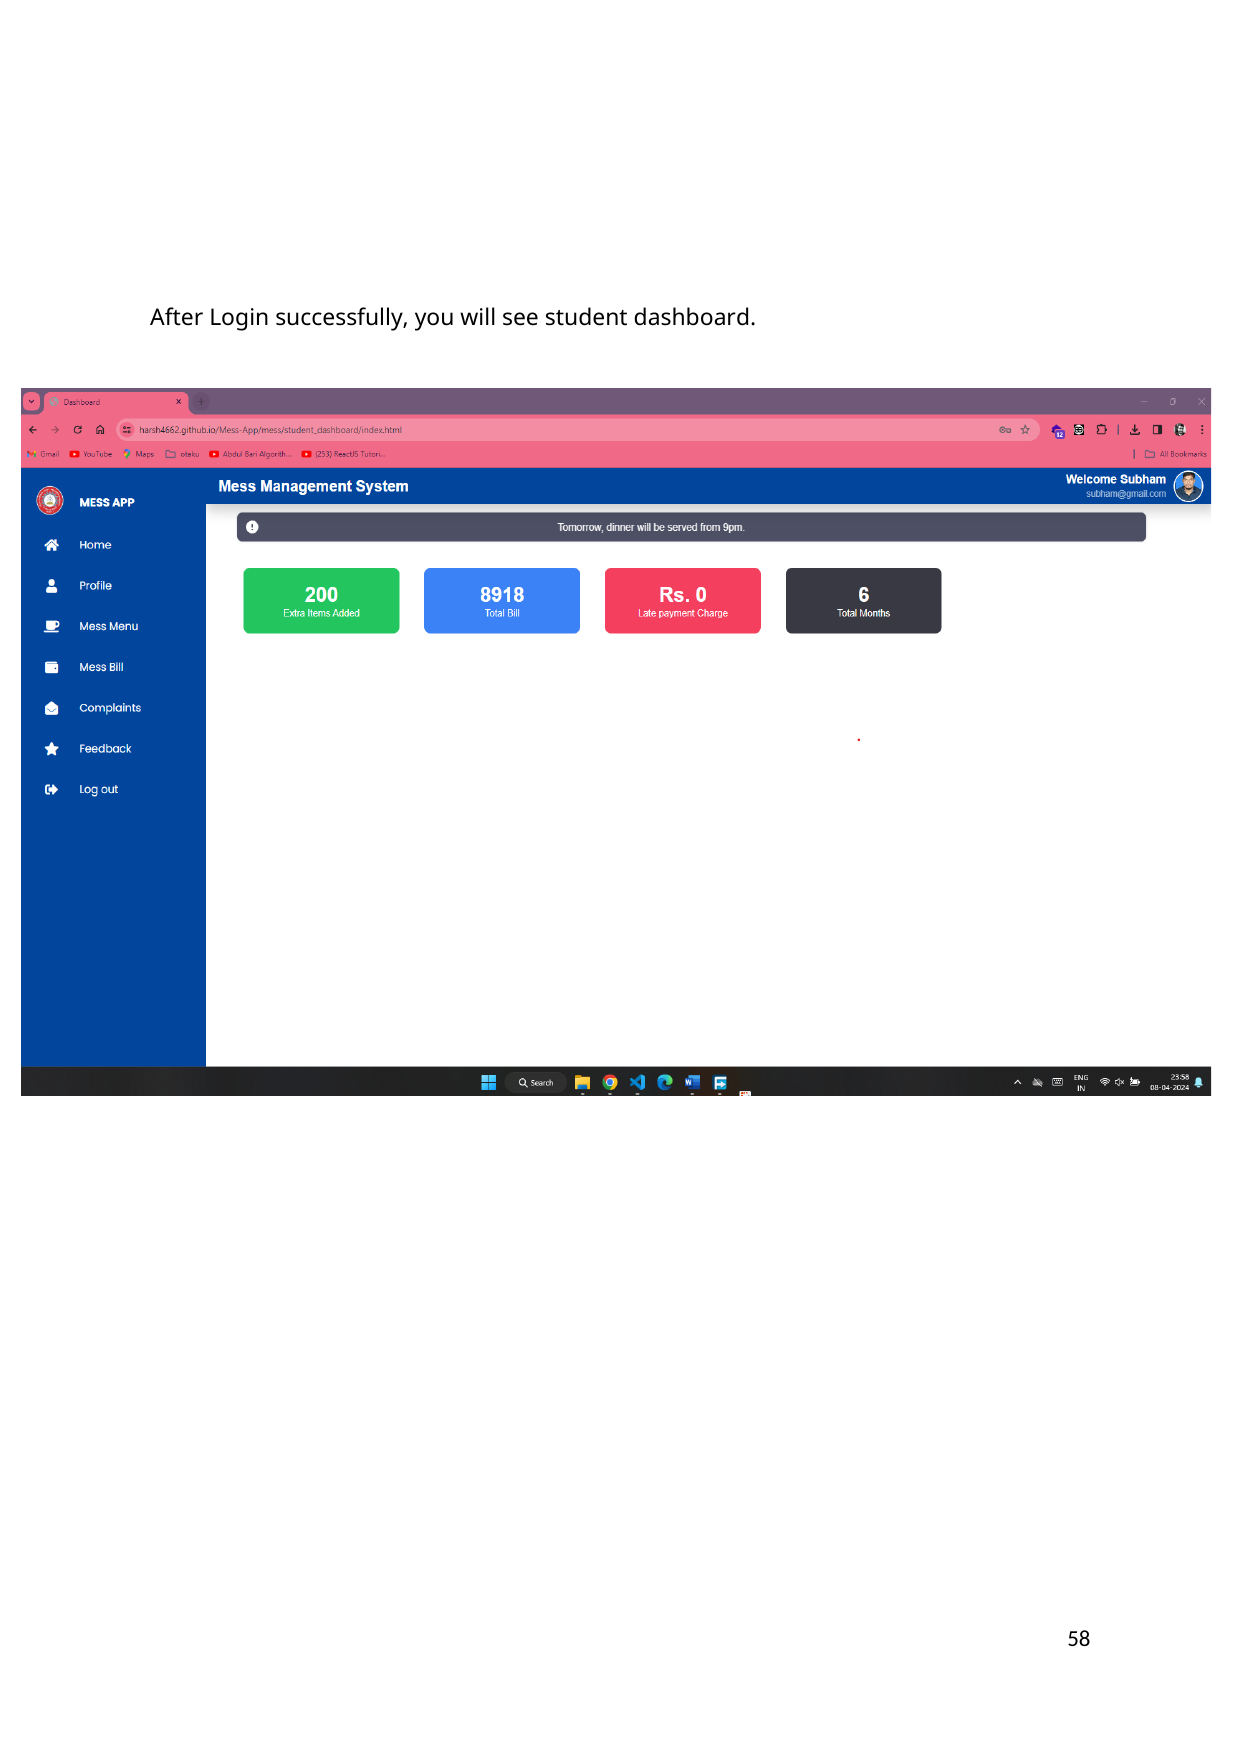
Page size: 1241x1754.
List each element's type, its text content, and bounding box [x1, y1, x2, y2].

text After Login successfully, you will see student dashboard. [150, 301, 1090, 332]
picture [20, 388, 1210, 1094]
